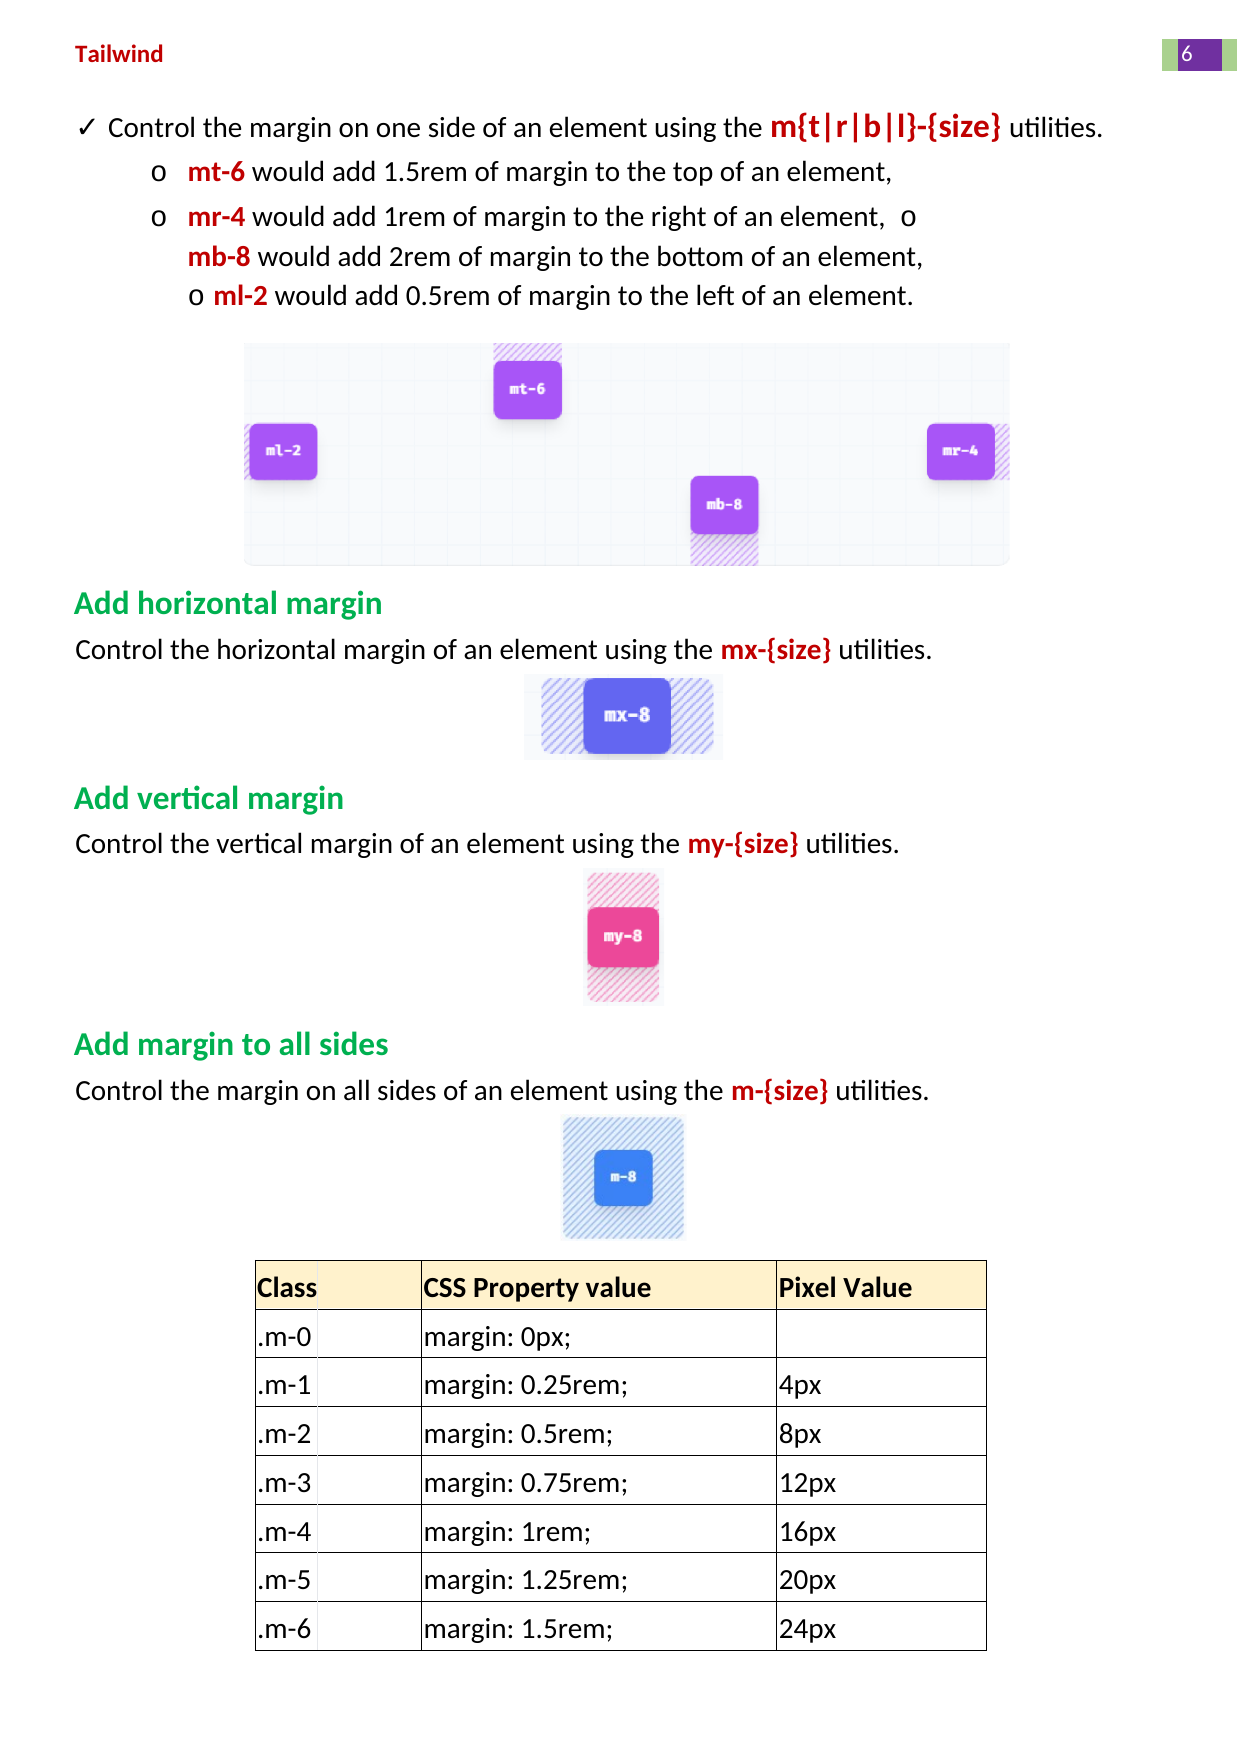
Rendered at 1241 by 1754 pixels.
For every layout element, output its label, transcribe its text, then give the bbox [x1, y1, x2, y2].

table_cell [318, 1553, 421, 1601]
table_cell [318, 1407, 421, 1455]
text Control the vertical margin of an element using the my-{size} utilities. [75, 825, 1173, 861]
table_cell [318, 1602, 421, 1650]
table_cell margin: 1.5rem; [422, 1602, 776, 1650]
table_cell [318, 1505, 421, 1552]
text Control the horizontal margin of an element using the mx-{size} utilities. [75, 631, 1173, 667]
picture [523, 673, 724, 760]
table_cell 4px [777, 1358, 986, 1406]
picture [560, 1114, 687, 1241]
table_cell margin: 0px; [422, 1310, 776, 1357]
table_cell 16px [777, 1505, 986, 1552]
table_cell margin: 1.25rem; [422, 1553, 776, 1601]
picture [582, 868, 665, 1006]
text Control the margin on all sides of an element using the m-{size} utilities. [75, 1072, 1173, 1108]
table_cell .m-5 [256, 1553, 317, 1601]
table_cell [318, 1456, 421, 1503]
text Add margin to all sides [73, 1023, 1173, 1064]
table_cell .m-0 [256, 1310, 317, 1357]
table_cell [777, 1310, 986, 1357]
table_cell .m-6 [256, 1602, 317, 1650]
table_cell [318, 1310, 421, 1357]
table_cell .m-4 [256, 1505, 317, 1552]
table_header CSS Property value [422, 1261, 776, 1308]
text ✓ Control the margin on one side of an element using the m{t|r|b|l}-{size} utilities. [75, 106, 1173, 146]
list mr-4 would add 1rem of margin to the right of an element, o mb-8 would add 2rem of margin to the bottom of an element, o ml-2 would add 0.5rem of margin to the left of an element. [150, 198, 938, 314]
picture [243, 342, 1010, 566]
text Add vertical margin [73, 777, 1173, 817]
table_cell 8px [777, 1407, 986, 1455]
table_cell .m-1 [256, 1358, 317, 1406]
table_cell [318, 1358, 421, 1406]
table_cell margin: 0.5rem; [422, 1407, 776, 1455]
table_header Class [256, 1261, 317, 1308]
table_header [318, 1261, 421, 1308]
table_cell 24px [777, 1602, 986, 1650]
table_header Pixel Value [777, 1261, 986, 1308]
table_cell .m-2 [256, 1407, 317, 1455]
table_cell 20px [777, 1553, 986, 1601]
table_cell margin: 0.75rem; [422, 1456, 776, 1503]
table_cell margin: 0.25rem; [422, 1358, 776, 1406]
text Add horizontal margin [73, 582, 1173, 623]
table_cell .m-3 [256, 1456, 317, 1503]
table_cell 12px [777, 1456, 986, 1503]
list mt-6 would add 1.5rem of margin to the top of an element, [150, 153, 938, 191]
table_cell margin: 1rem; [422, 1505, 776, 1552]
